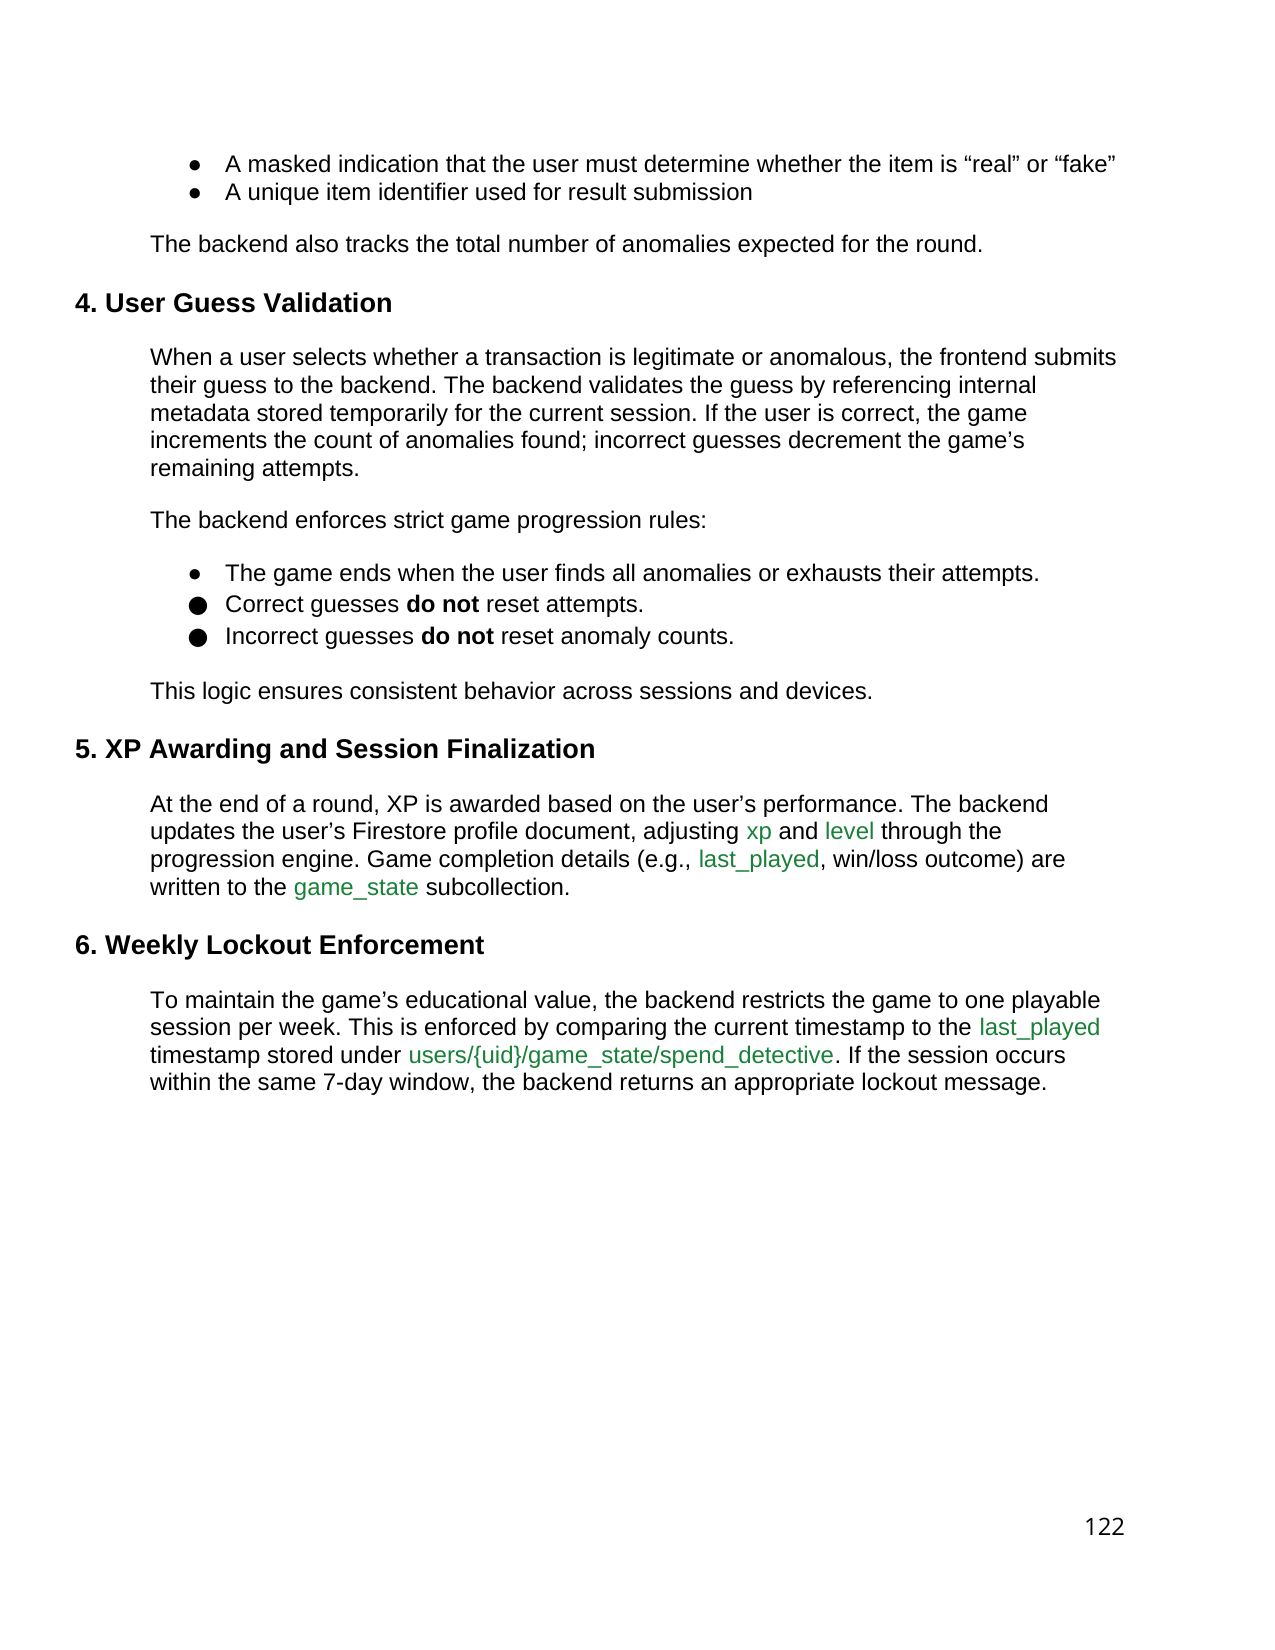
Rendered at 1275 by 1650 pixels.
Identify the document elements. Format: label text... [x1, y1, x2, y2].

text The backend enforces strict game progression rules: [150, 506, 1125, 534]
text When a user selects whether a transaction is legitimate or anomalous, the frontend submits their guess to the backend. The backend validates the guess by referencing internal metadata stored temporarily for the current session. If the user is correct, the game increments the count of anomalies found; incorrect guesses decrement the game’s remaining attempts. [150, 343, 1125, 481]
list Incorrect guesses do not reset anomaly counts. [187, 619, 1125, 652]
text At the end of a round, XP is awarded based on the user’s performance. The backend updates the user’s Firestore profile document, adjusting xp and level through the progression engine. Game completion details (e.g., last_played, win/loss outcome) are written to the game_state subcollection. [150, 790, 1125, 900]
list The game ends when the user finds all anomalies or exhausts their attempts. [187, 559, 1125, 586]
list A unique item identifier used for result submission [187, 178, 1125, 205]
list A masked indication that the user must determine whether the item is “real” or “fake” [187, 150, 1125, 178]
subtitle 4. User Guess Validation [75, 287, 1125, 318]
subtitle 5. XP Awarding and Session Finalization [75, 733, 1125, 765]
text To maintain the game’s educational value, the backend restricts the game to one playable session per week. This is enforced by comparing the current timestamp to the last_played timestamp stored under users/{uid}/game_state/spend_detective. If the session occurs within the same 7-day window, the backend returns an appropriate lockout message. [150, 986, 1125, 1096]
text This logic ensures consistent behavior across sessions and devices. [150, 677, 1125, 704]
text The backend also tracks the total number of anomalies expected for the round. [150, 230, 1125, 258]
subtitle 6. Weekly Lockout Enforcement [75, 929, 1125, 961]
list Correct guesses do not reset attempts. [187, 586, 1125, 619]
